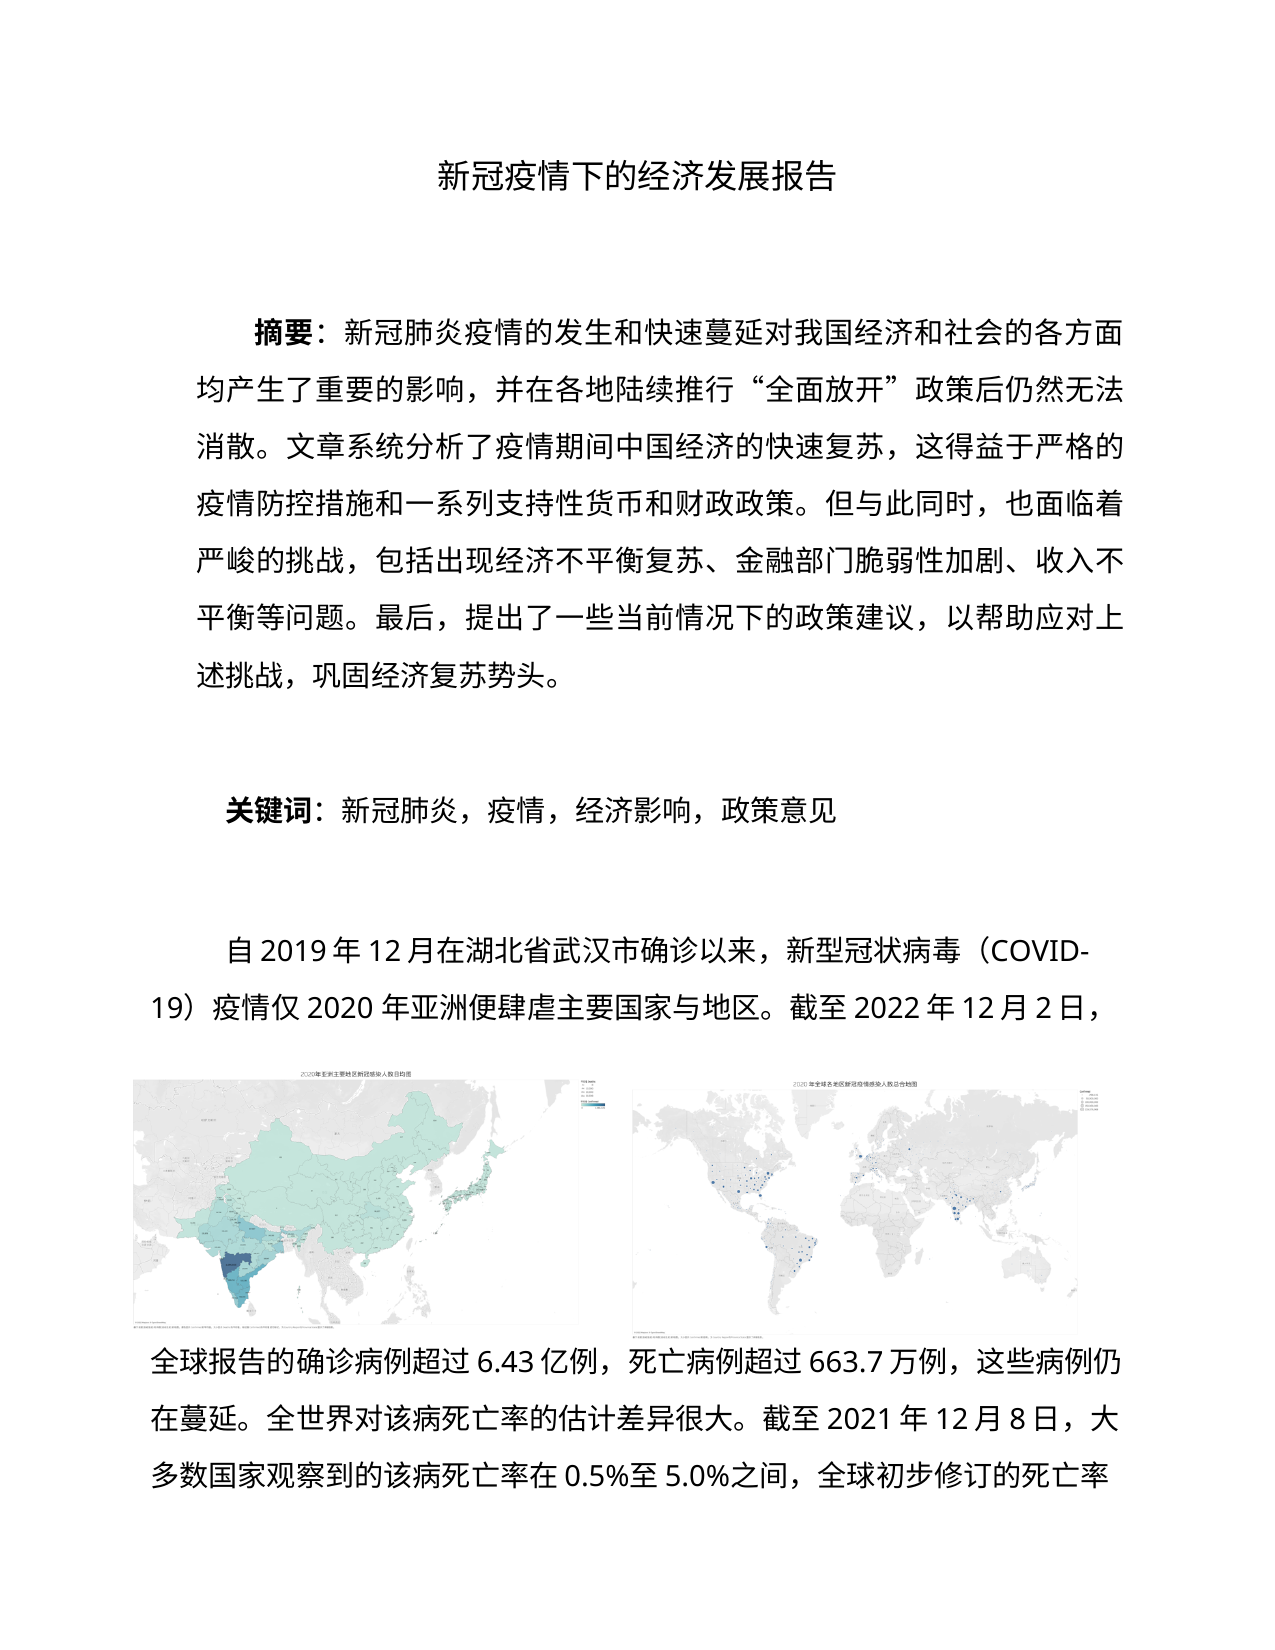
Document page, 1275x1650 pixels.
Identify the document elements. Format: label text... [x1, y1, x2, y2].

picture [632, 1078, 1105, 1339]
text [150, 928, 1125, 1495]
text 关键词：新冠肺炎，疫情，经济影响，政策意见 [150, 788, 1125, 830]
text 新冠疫情下的经济发展报告 [150, 150, 1125, 198]
text 摘要：新冠肺炎疫情的发生和快速蔓延对我国经济和社会的各方面均产生了重要的影响，并在各地陆续推行“全面放开”政策后仍然无法消散。文章系统分析了疫情期间中国经济的快速复苏，这得益于严格的疫情防控措施和一系列支持性货币和财政政策。但与此同时，也面临着严峻的挑战，包括出现经济不平衡复苏、金融部门脆弱性加剧、收入不平衡等问题。最后，提出了一些当前情况下的政策建议，以帮助应对上述挑战，巩固经济复苏势头。 [196, 310, 1125, 694]
picture [133, 1068, 606, 1329]
